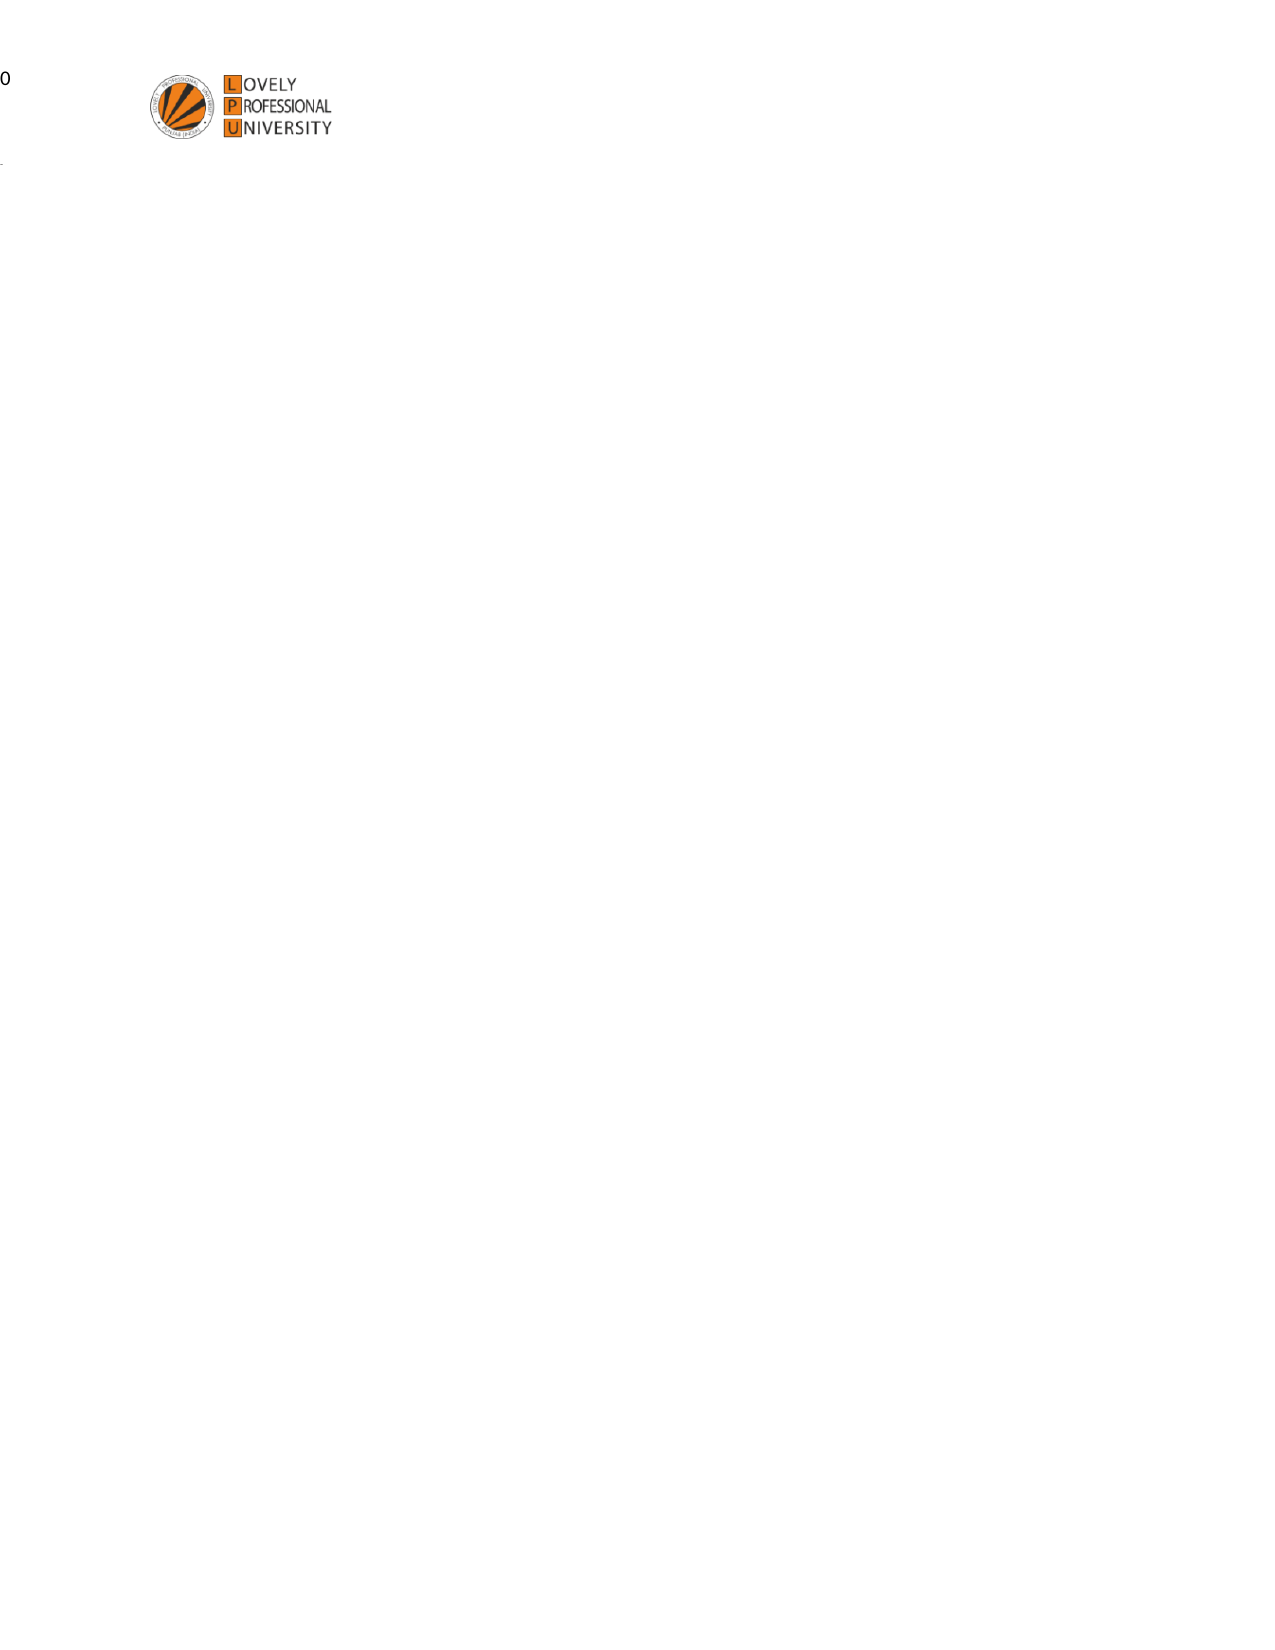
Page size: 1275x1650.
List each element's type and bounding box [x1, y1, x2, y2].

picture [150, 75, 332, 139]
